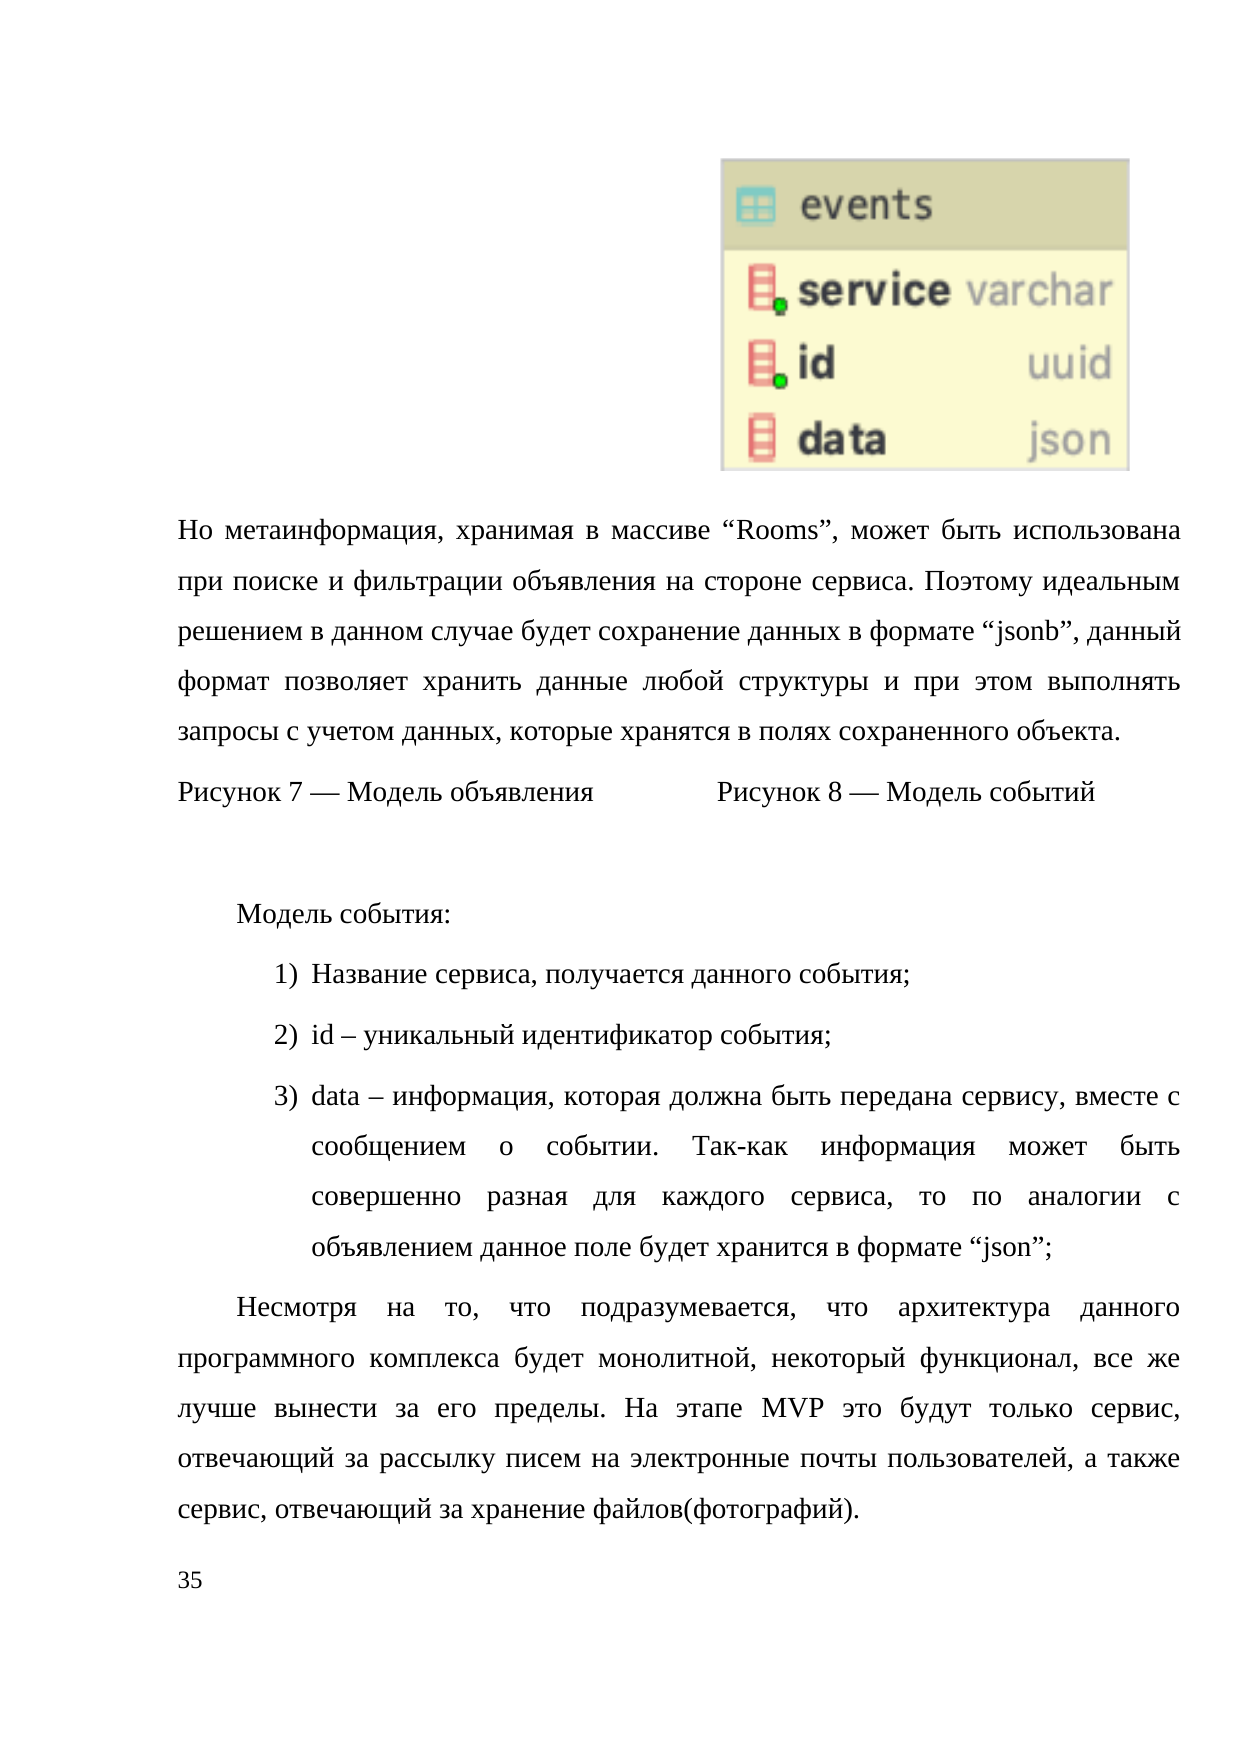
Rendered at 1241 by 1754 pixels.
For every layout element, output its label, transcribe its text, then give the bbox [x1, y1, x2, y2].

list data – информация, которая должна быть передана сервису, вместе с сообщением о событии. Так-как информация может быть совершенно разная для каждого сервиса, то по аналогии с объявлением данное поле будет хранится в формате “json”; [274, 1078, 1181, 1262]
list id – уникальный идентификатор события; [274, 1017, 1181, 1051]
list Название сервиса, получается данного события; [274, 956, 1181, 990]
text Несмотря на то, что подразумевается, что архитектура данного программного комплекса будет монолитной, некоторый функционал, все же лучше вынести за его пределы. На этапе MVP это будут только сервис, отвечающий за рассылку писем на электронные почты пользователей, а также сервис, отвечающий за хранение файлов(фотографий). [177, 1289, 1181, 1524]
text Рисунок 8 — Модель событий [717, 774, 1181, 808]
picture [720, 158, 1130, 471]
text Рисунок 7 — Модель объявления [177, 774, 642, 808]
text Модель события: [177, 896, 1181, 929]
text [177, 118, 1181, 747]
